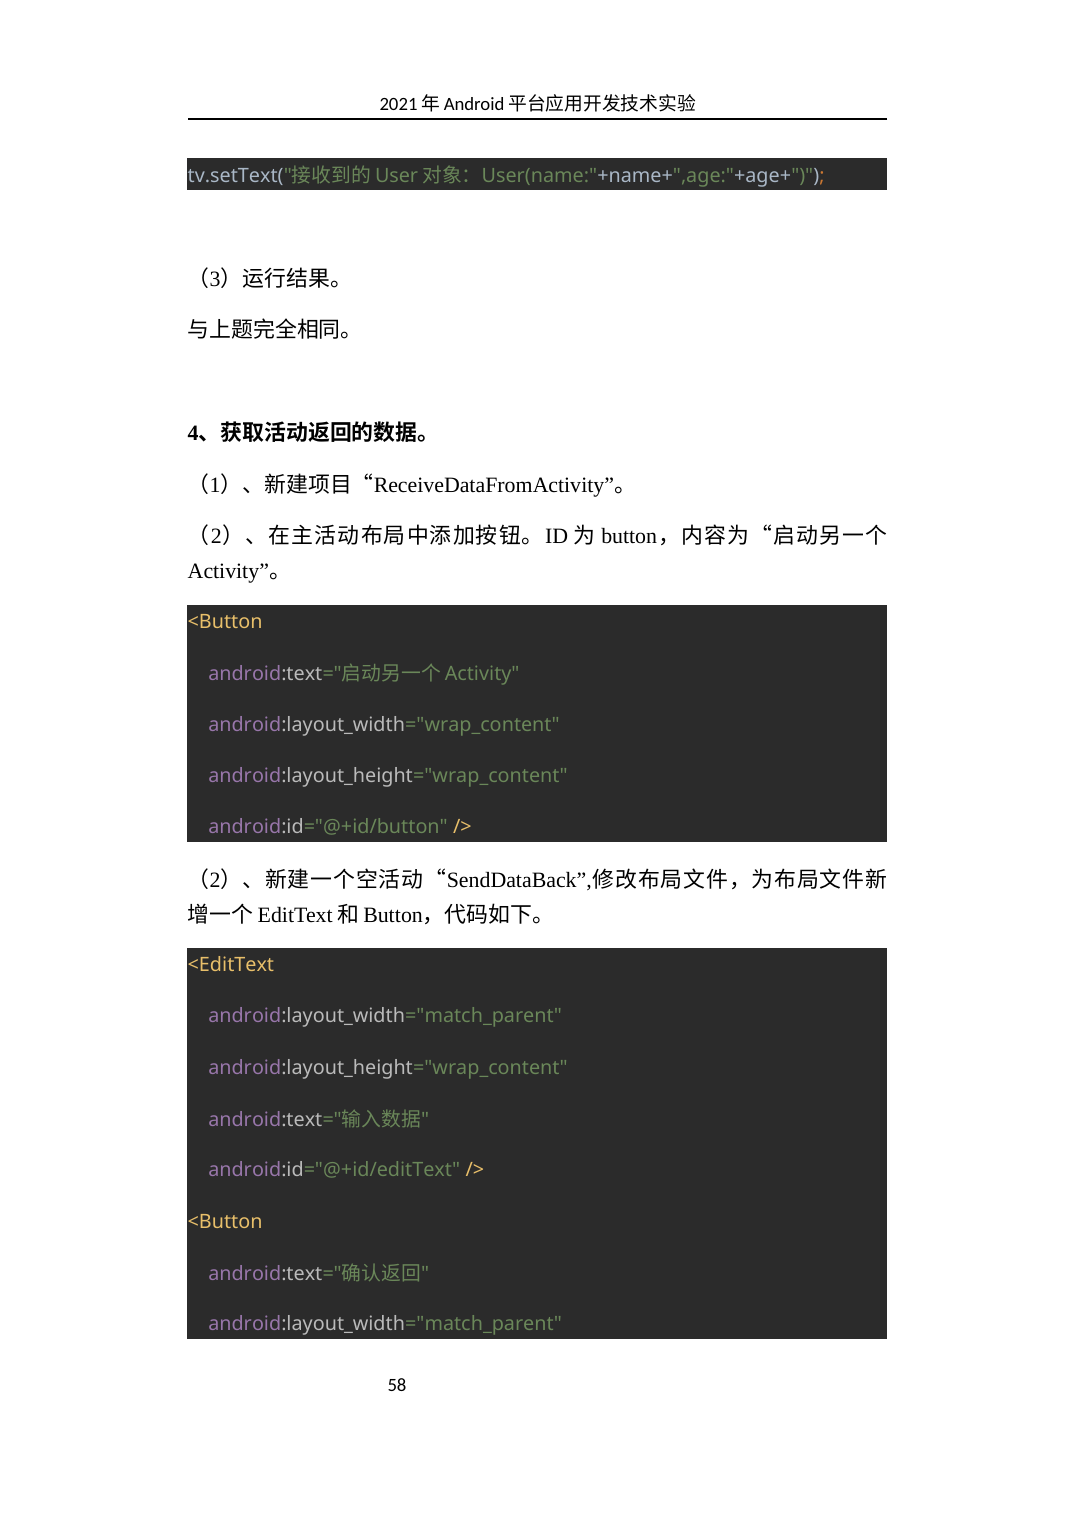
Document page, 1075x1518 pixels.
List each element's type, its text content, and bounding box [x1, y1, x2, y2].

list 与上题完全相同。 [187, 312, 887, 344]
text android:text="确认返回" [187, 1256, 887, 1288]
list 、新建一个空活动“SendDataBack”,修改布局文件，为布局文件新增一个EditText和Button，代码如下。 [187, 861, 887, 929]
text android:id="@+id/button" /> [187, 810, 887, 842]
list 获取活动返回的数据。 [187, 415, 887, 447]
text tv.setText("接收到的User对象：User(name:"+name+",age:"+age+")"); [187, 158, 887, 190]
text android:text="输入数据" [187, 1102, 887, 1134]
text android:layout_height="wrap_content" [187, 759, 887, 791]
text android:layout_width="match_parent" [187, 1307, 887, 1339]
text android:layout_height="wrap_content" [187, 1050, 887, 1083]
text android:text="启动另一个Activity" [187, 656, 887, 688]
text <EditText [187, 948, 887, 980]
list 运行结果。 [187, 260, 887, 293]
text <Button [187, 1204, 887, 1237]
list （2）、在主活动布局中添加按钮。ID为button，内容为“启动另一个Activity”。 [187, 518, 887, 586]
text android:layout_width="wrap_content" [187, 707, 887, 740]
text <Button [187, 605, 887, 637]
text android:layout_width="match_parent" [187, 999, 887, 1032]
text android:id="@+id/editText" /> [187, 1153, 887, 1186]
list 、新建项目“ReceiveDataFromActivity”。 [187, 466, 887, 499]
